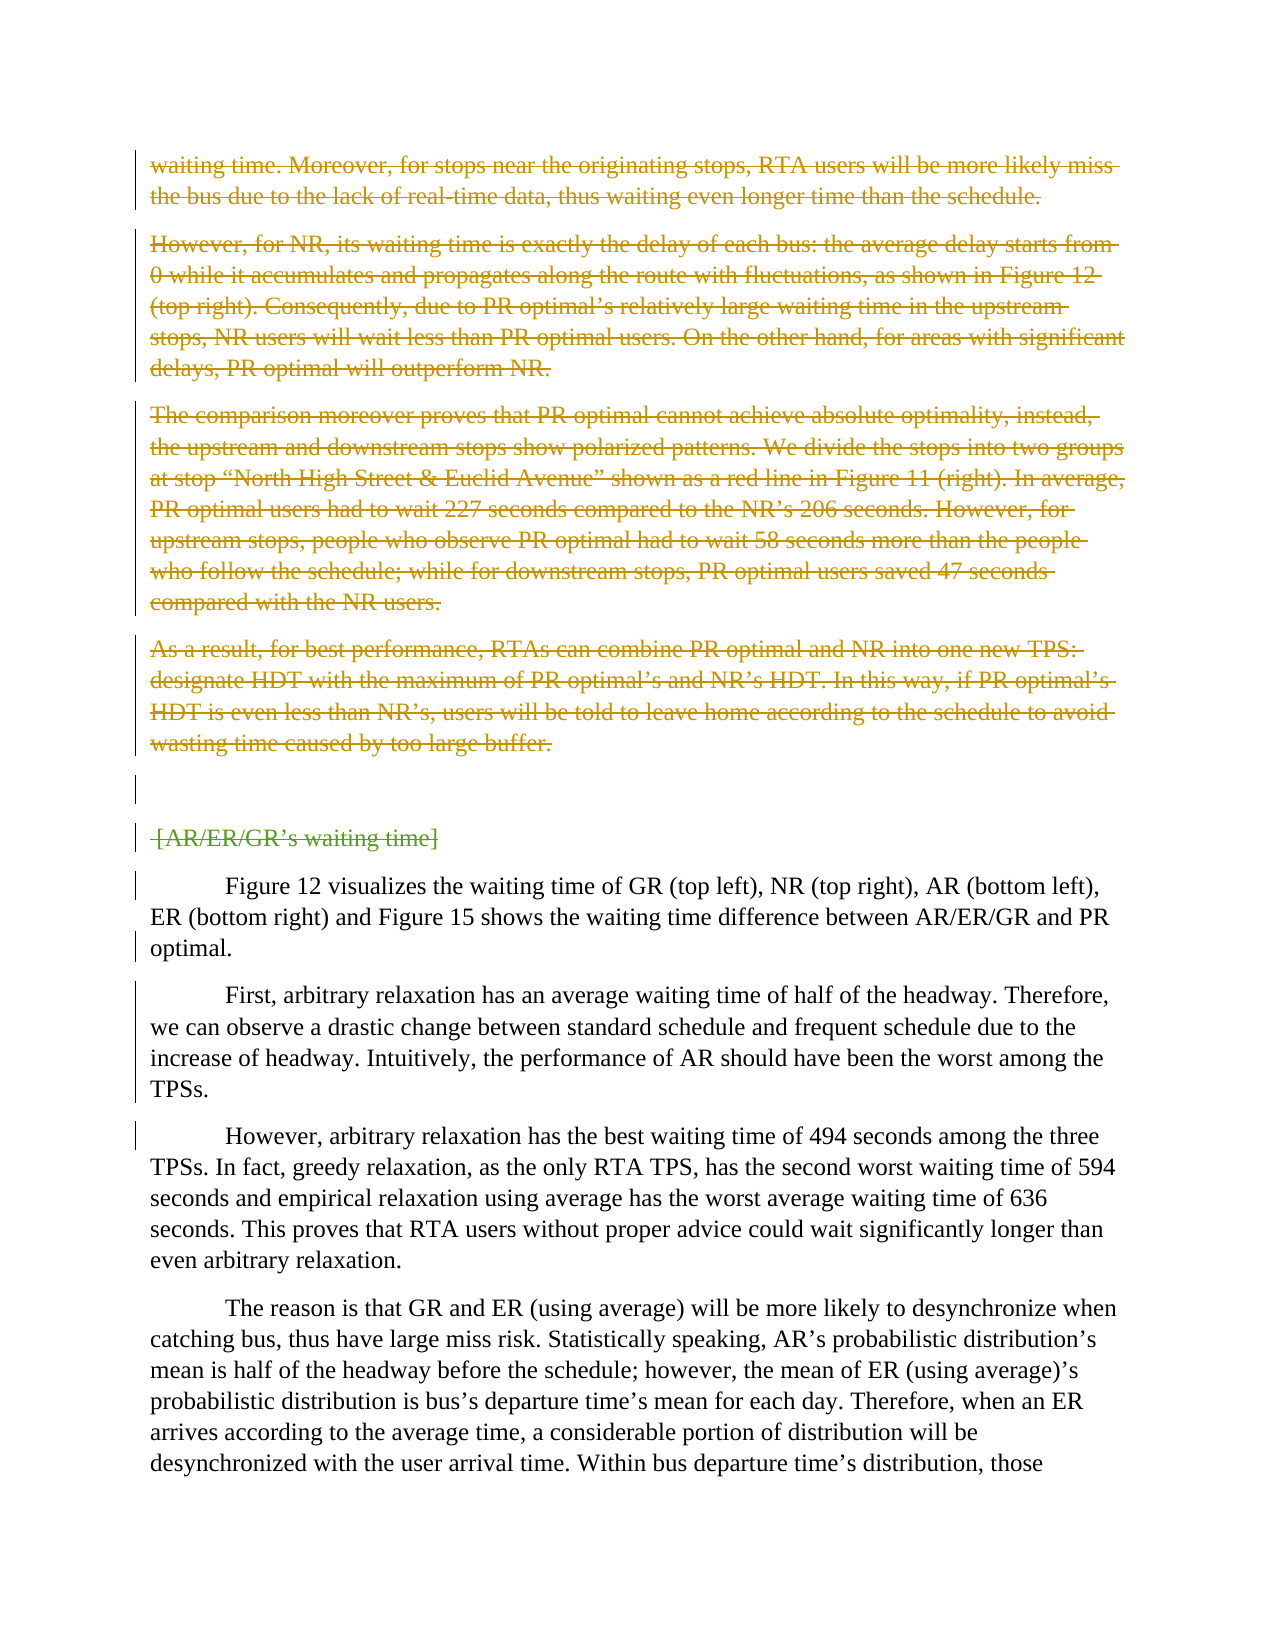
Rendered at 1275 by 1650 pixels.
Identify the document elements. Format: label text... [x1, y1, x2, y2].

text First, arbitrary relaxation has an average waiting time of half of the headway. Therefore, we can observe a drastic change between standard schedule and frequent schedule due to the increase of headway. Intuitively, the performance of AR should have been the worst among the TPSs. [150, 981, 1125, 1102]
text visualizes the waiting time of GR (top left), NR (top right), AR (bottom left), ER (bottom right) and shows the waiting time difference between AR/ER/GR and PR optimal. [150, 871, 1125, 962]
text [150, 1293, 1125, 1477]
text However, arbitrary relaxation has the best waiting time of 494 seconds among the three TPSs. In fact, greedy relaxation, as the only RTA TPS, has the second worst waiting time of 594 seconds and empirical relaxation using average has the worst average waiting time of 636 seconds. This proves that RTA users without proper advice could wait significantly longer than even arbitrary relaxation. [150, 1121, 1125, 1274]
